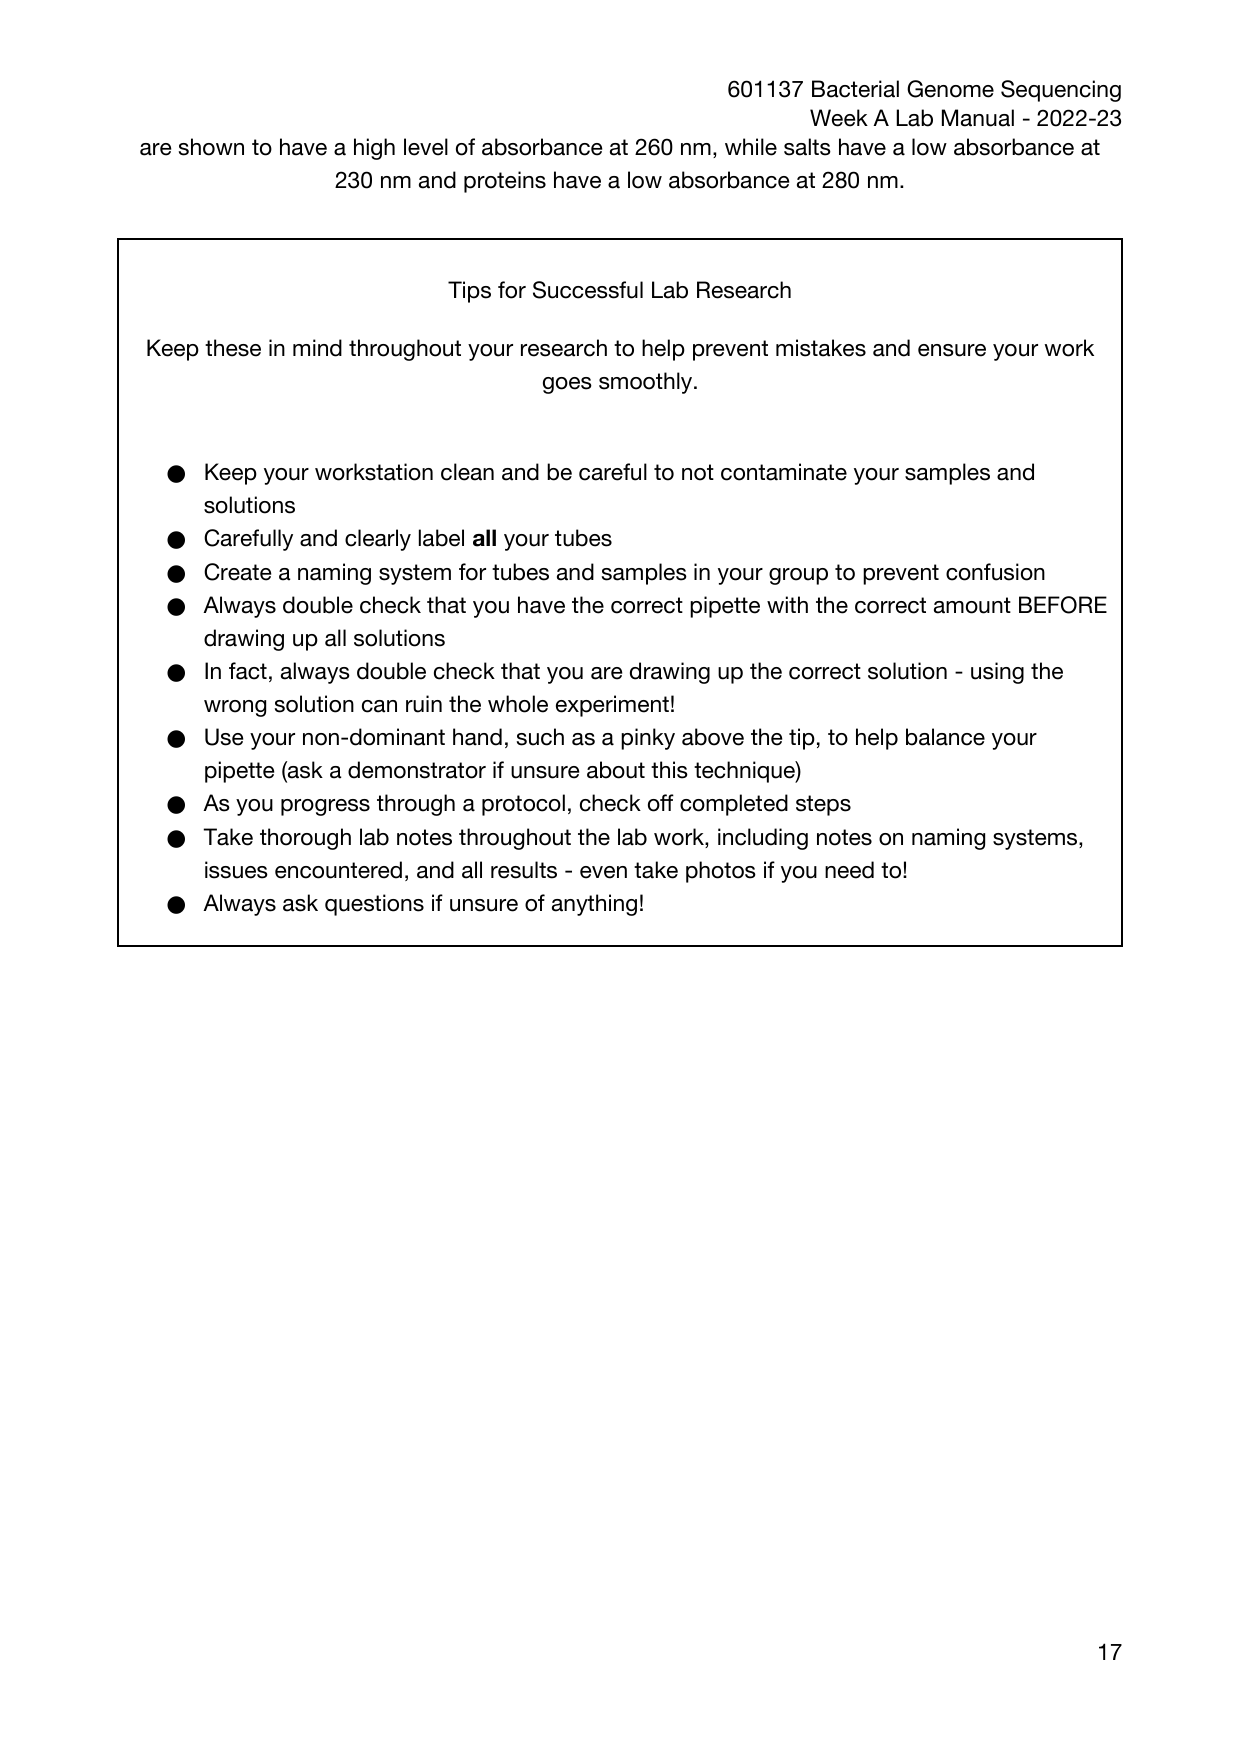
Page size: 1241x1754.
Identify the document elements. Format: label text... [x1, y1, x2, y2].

table_header Tips for Successful Lab Research Keep these in mind throughout your research to help prevent mistakes and ensure your work goes smoothly. Keep your workstation clean and be careful to not contaminate your samples and solutions Carefully and clearly label all your tubes Create a naming system for tubes and samples in your group to prevent confusion Always double check that you have the correct pipette with the correct amount BEFORE drawing up all solutions In fact, always double check that you are drawing up the correct solution - using the wrong solution can ruin the whole experiment! Use your non-dominant hand, such as a pinky above the tip, to help balance your pipette (ask a demonstrator if unsure about this technique) As you progress through a protocol, check off completed steps Take thorough lab notes throughout the lab work, including notes on naming systems, issues encountered, and all results - even take photos if you need to! Always ask questions if unsure of anything! [119, 240, 1121, 944]
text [118, 133, 1122, 195]
